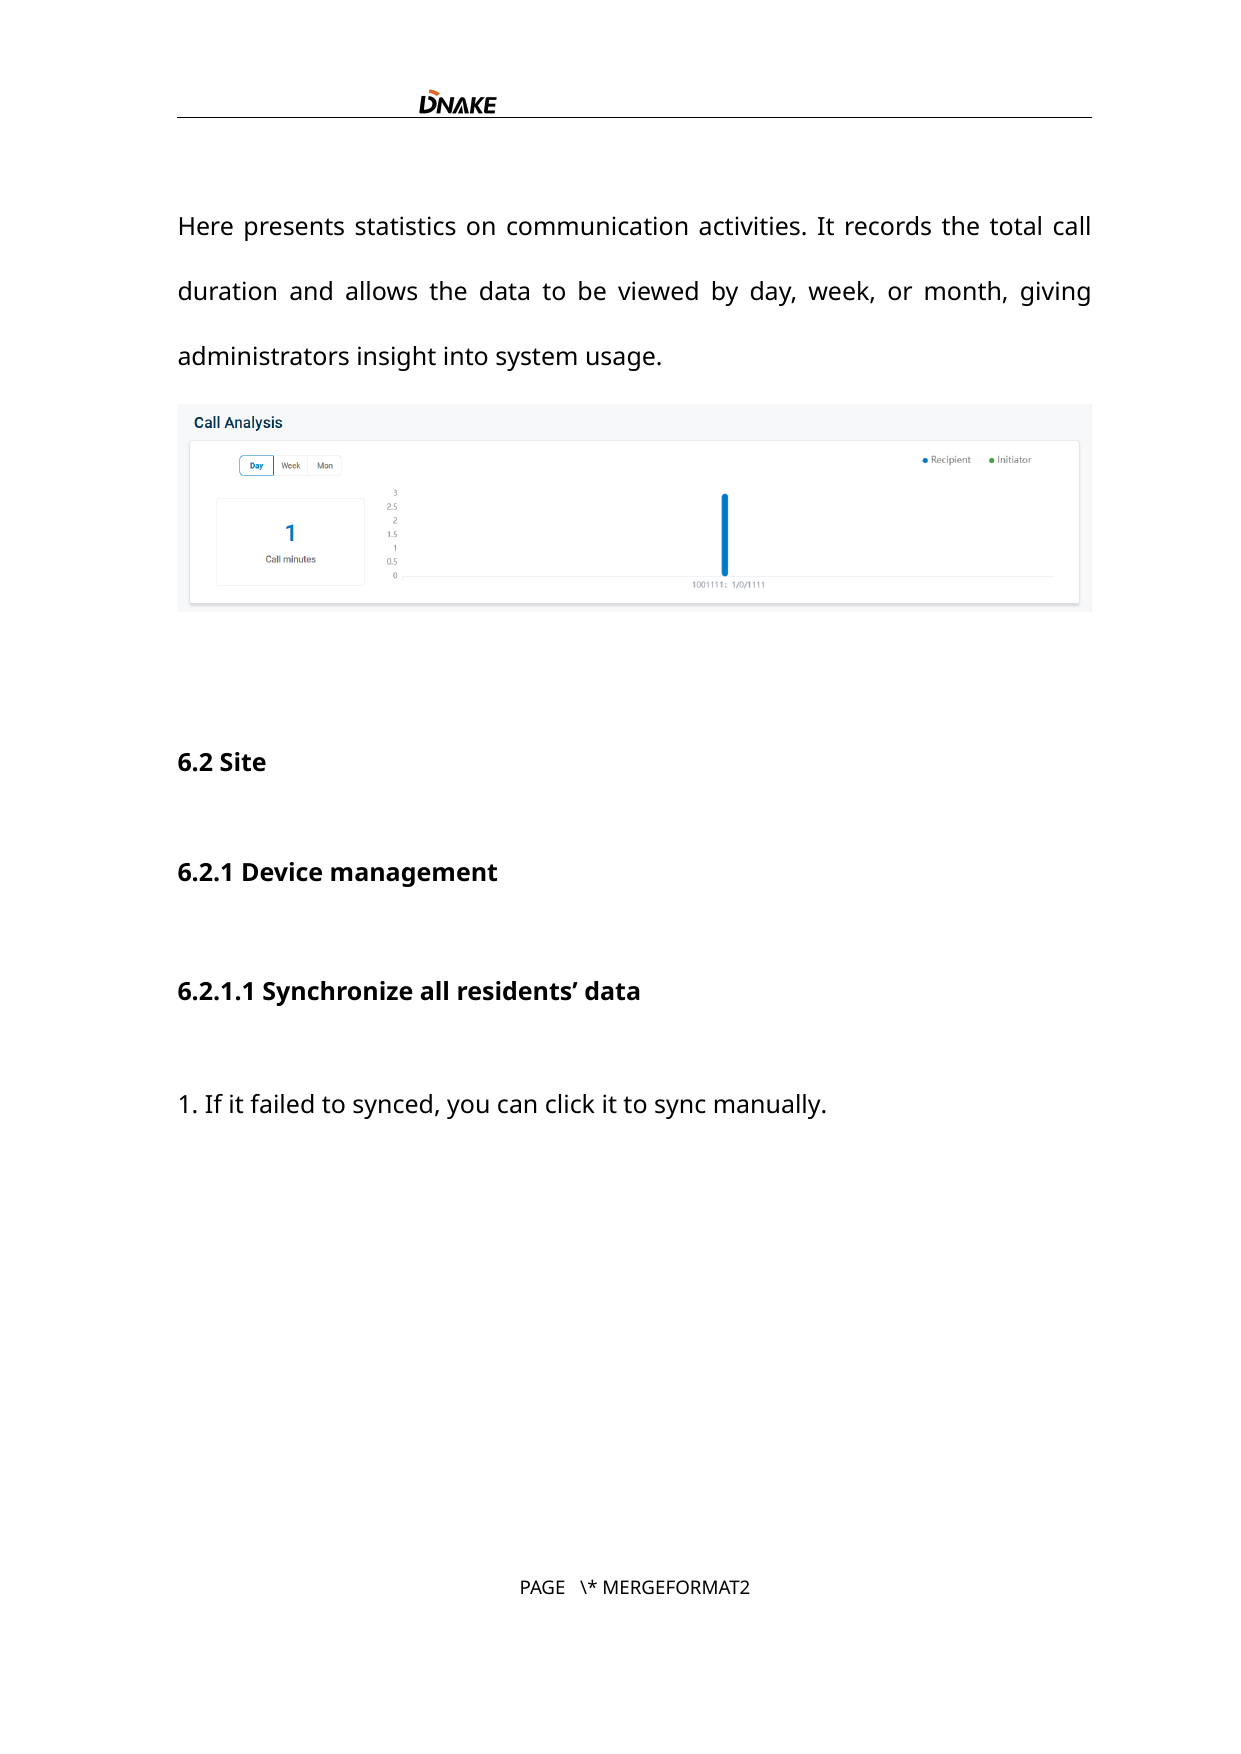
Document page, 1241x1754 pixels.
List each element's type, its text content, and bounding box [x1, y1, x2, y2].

text Here presents statistics on communication activities. It records the total call duration and allows the data to be viewed by day, week, or month, giving administrators insight into system usage. [177, 193, 1092, 388]
picture [418, 88, 497, 115]
picture [177, 404, 1093, 612]
subtitle 6.2.1 Device management [177, 839, 1092, 904]
text 1. If it failed to synced, you can click it to sync manually. [177, 1072, 1092, 1137]
list 6.2 Site [177, 730, 1092, 795]
subtitle 6.2.1.1 Synchronize all residents’ data [177, 958, 1092, 1023]
